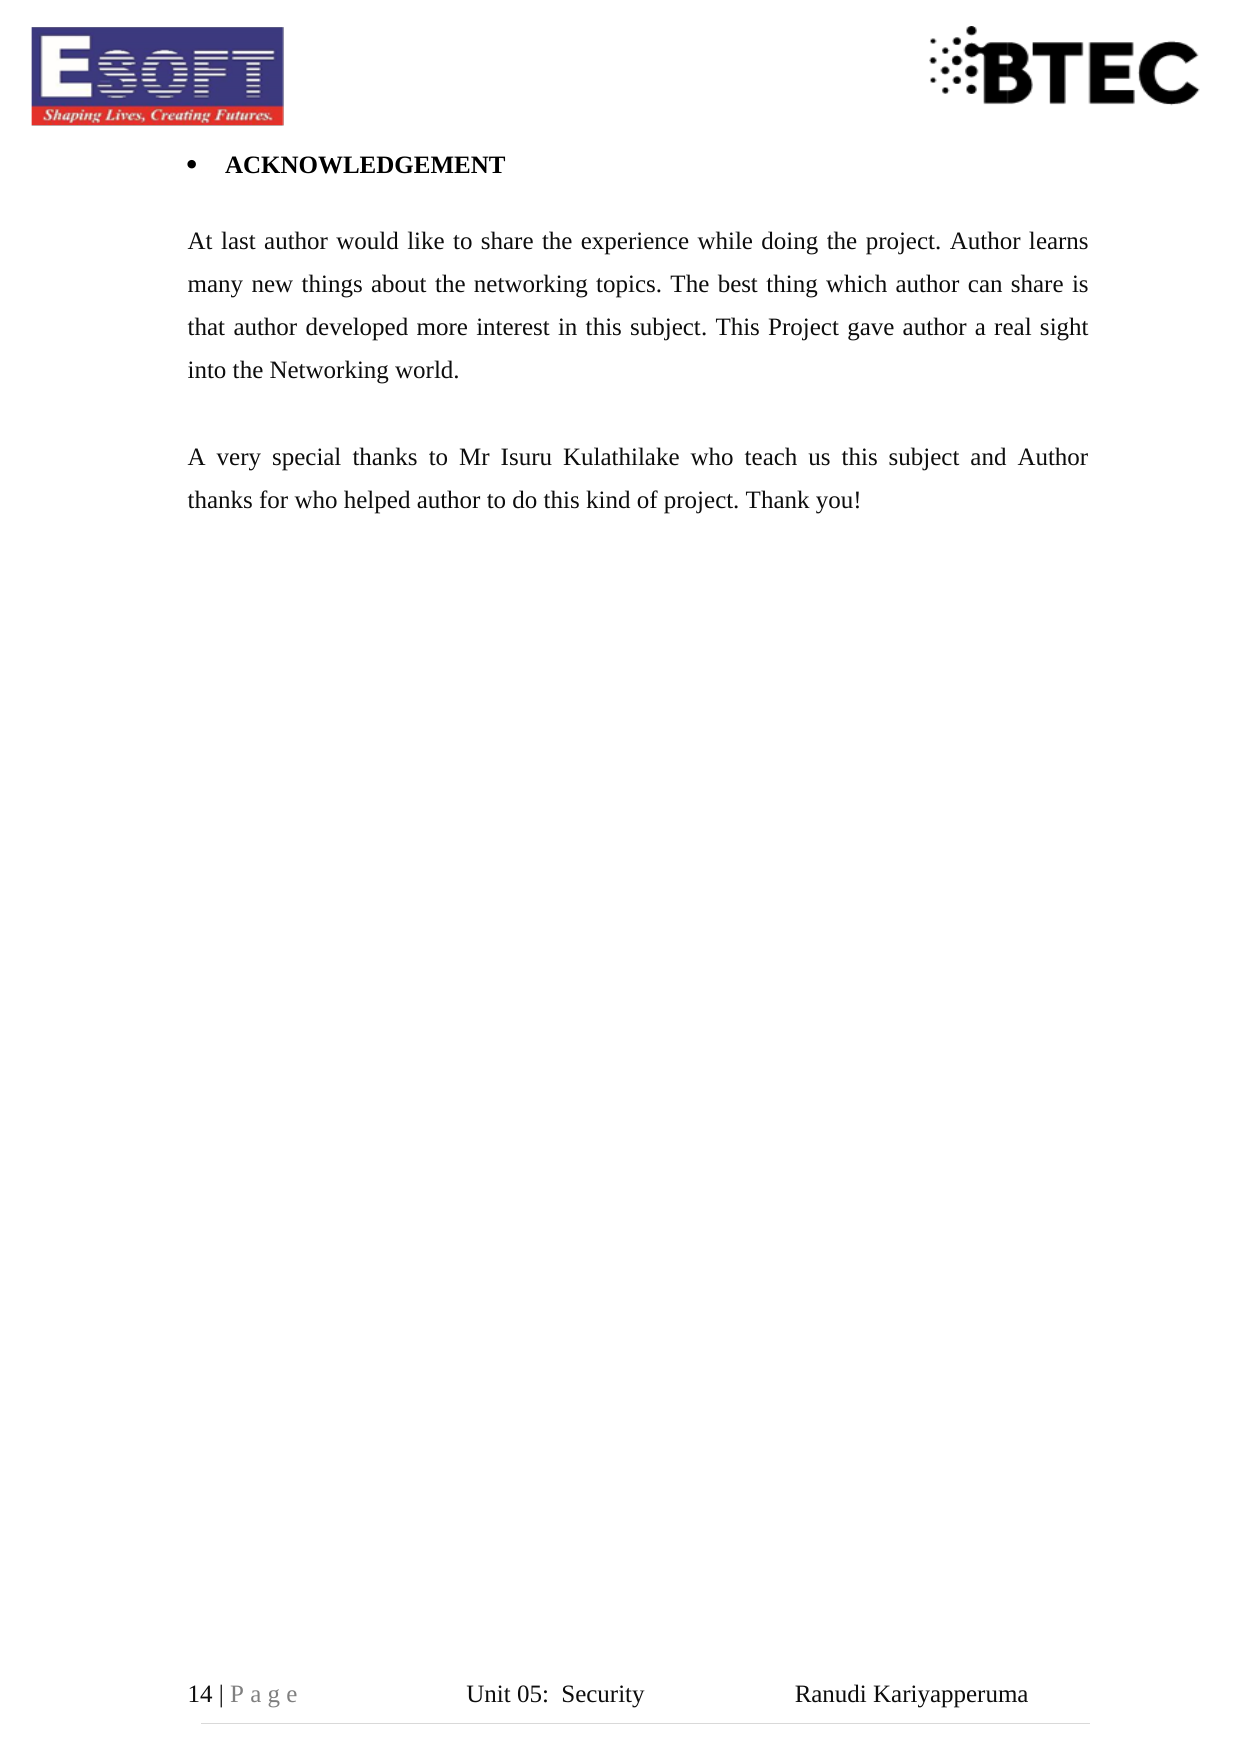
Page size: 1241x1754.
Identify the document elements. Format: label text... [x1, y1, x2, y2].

text At last author would like to share the experience while doing the project. Author learns many new things about the networking topics. The best thing which author can share is that author developed more interest in this subject. This Project gave author a real sight into the Networking world. [187, 226, 1090, 384]
picture [31, 26, 1204, 128]
text A very special thanks to Mr Isuru Kulathilake who teach us this subject and Author thanks for who helped author to do this kind of project. Thank you! [187, 442, 1090, 513]
subtitle ACKNOWLEDGEMENT [187, 150, 1090, 179]
